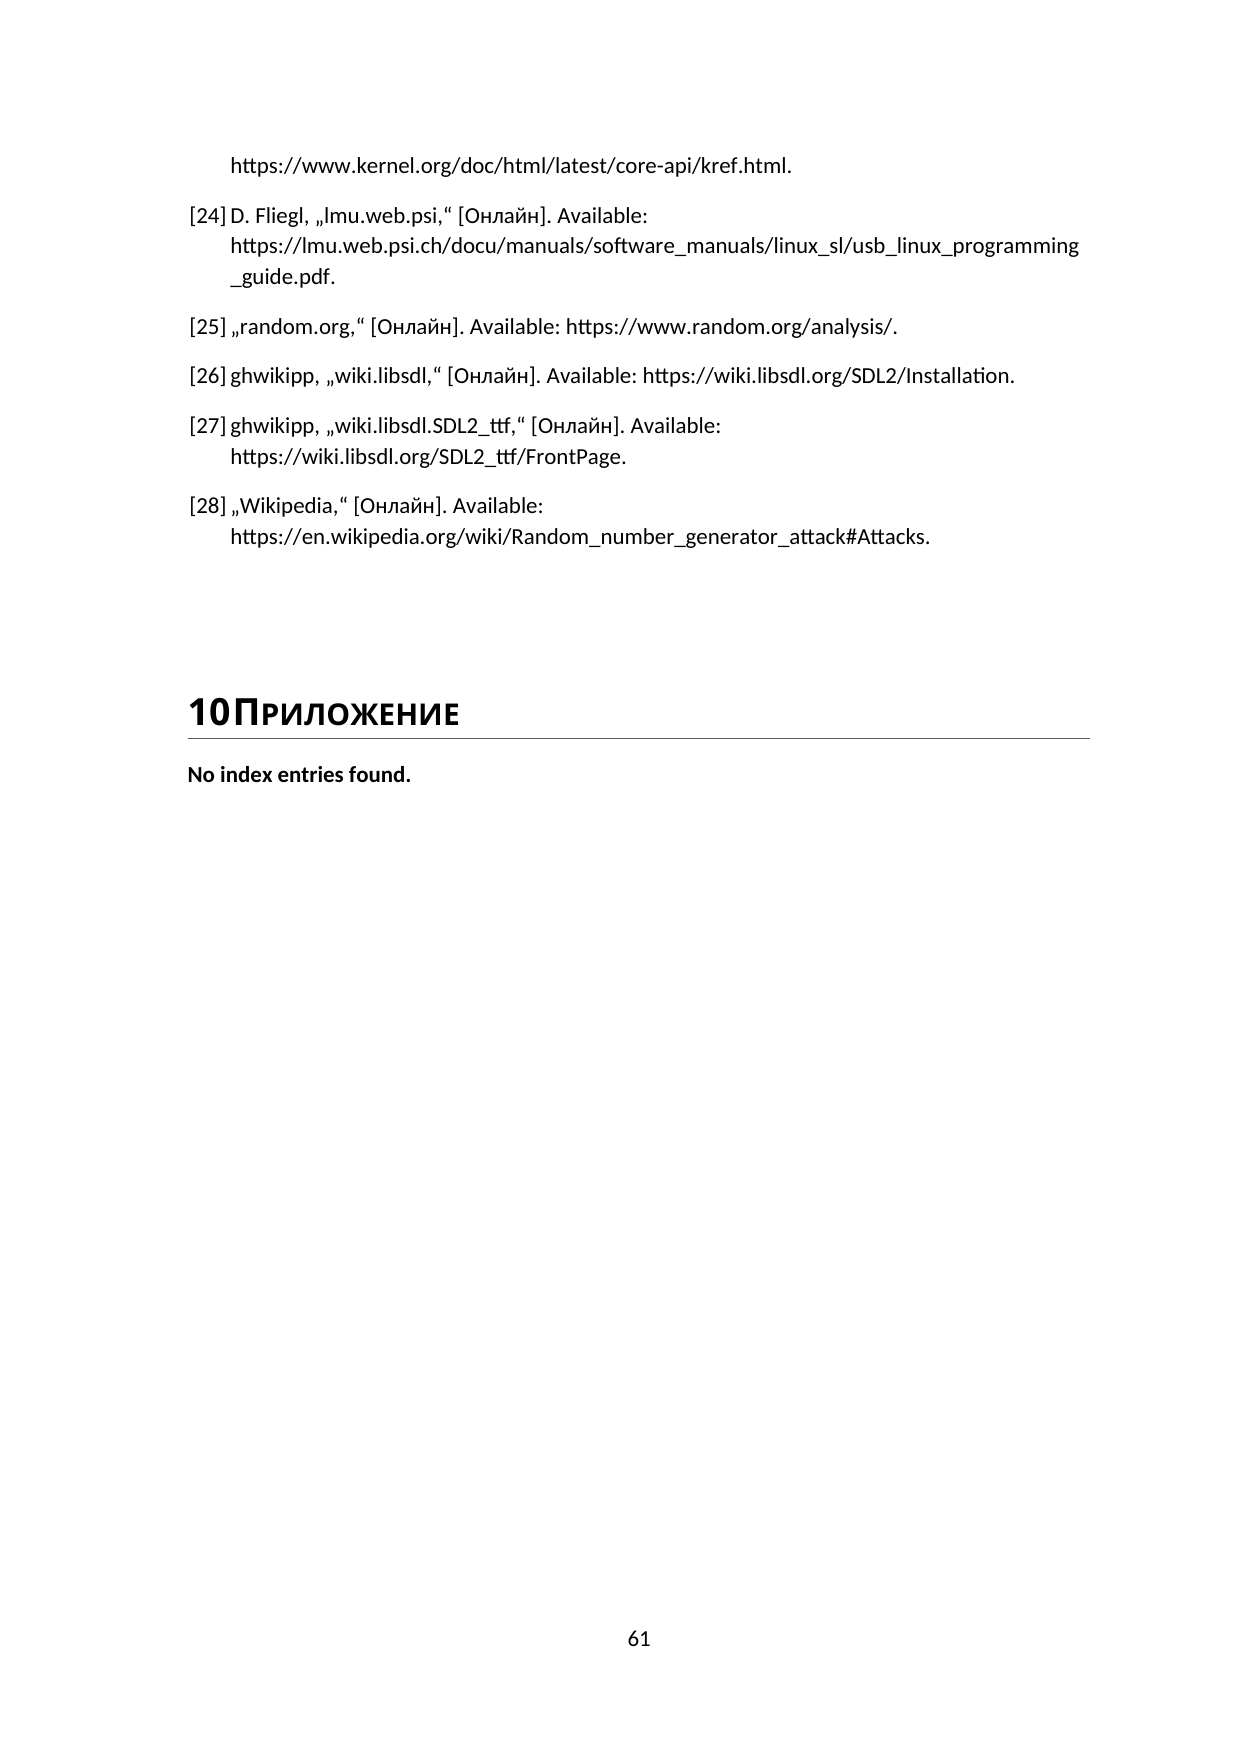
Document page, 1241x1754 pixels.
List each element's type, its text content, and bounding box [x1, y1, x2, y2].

text No index entries found. [187, 760, 488, 788]
subtitle Приложениe [187, 685, 1090, 739]
